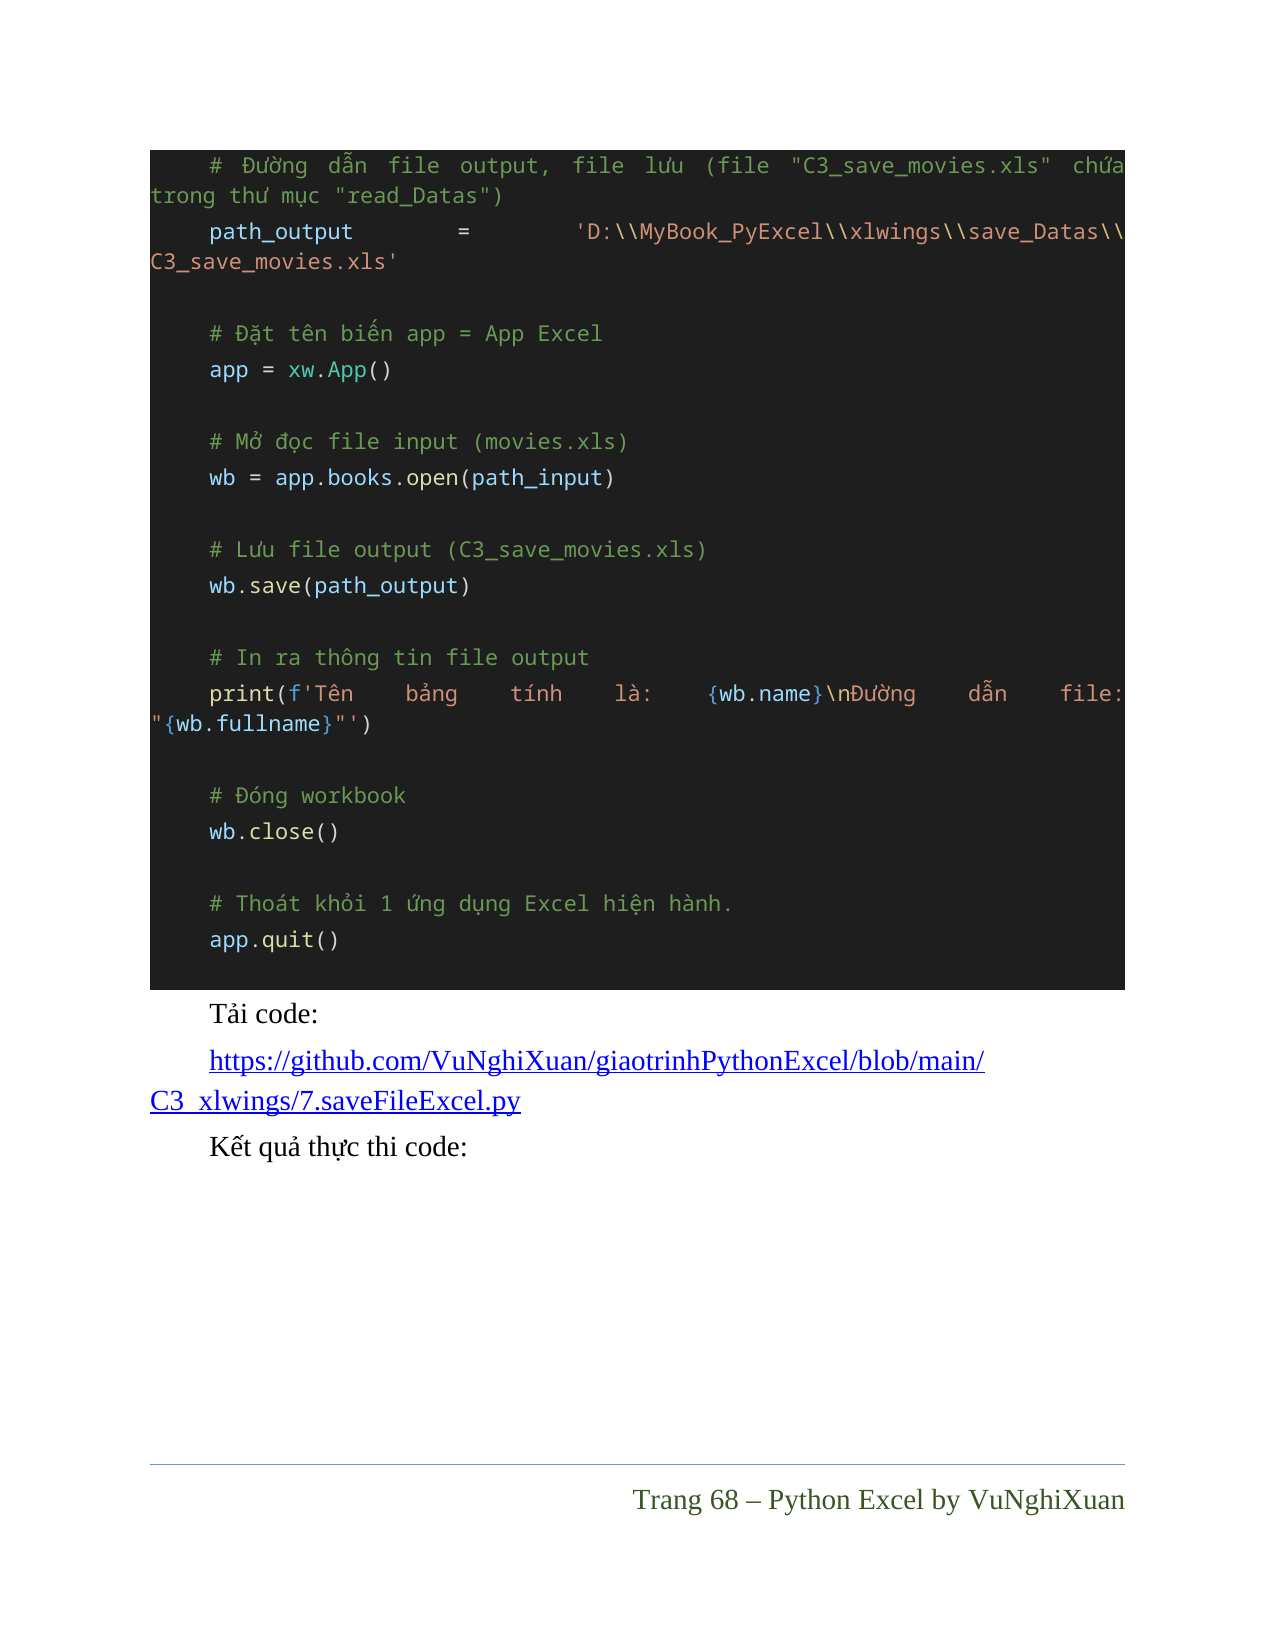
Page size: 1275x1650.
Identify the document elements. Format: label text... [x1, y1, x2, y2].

text # In ra thông tin file output [150, 642, 1125, 672]
text Kết quả thực thi code: [150, 1129, 1125, 1163]
text wb = app.books.open(path_input) [150, 462, 1125, 492]
text https://github.com/VuNghiXuan/giaotrinhPythonExcel/blob/main/C3_xlwings/7.saveFileExcel.py [150, 1043, 1125, 1116]
text # Lưu file output (C3_save_movies.xls) [150, 534, 1125, 564]
text # Thoát khỏi 1 ứng dụng Excel hiện hành. [150, 888, 1125, 918]
text wb.save(path_output) [150, 570, 1125, 600]
text # Đặt tên biến app = App Excel [150, 318, 1125, 347]
text # Mở đọc file input (movies.xls) [150, 426, 1125, 456]
text # Đường dẫn file output, file lưu (file "C3_save_movies.xls" chứa trong thư mục "read_Datas") [150, 150, 1125, 209]
text print(f'Tên bảng tính là: {wb.name}\nĐường dẫn file: "{wb.fullname}"') [150, 678, 1125, 738]
text path_output = 'D:\\MyBook_PyExcel\\xlwings\\save_Datas\\C3_save_movies.xls' [150, 216, 1125, 275]
text app.quit() [150, 924, 1125, 954]
text app = xw.App() [150, 354, 1125, 383]
text Tải code: [150, 996, 1125, 1030]
text # Đóng workbook [150, 780, 1125, 810]
text wb.close() [150, 816, 1125, 846]
